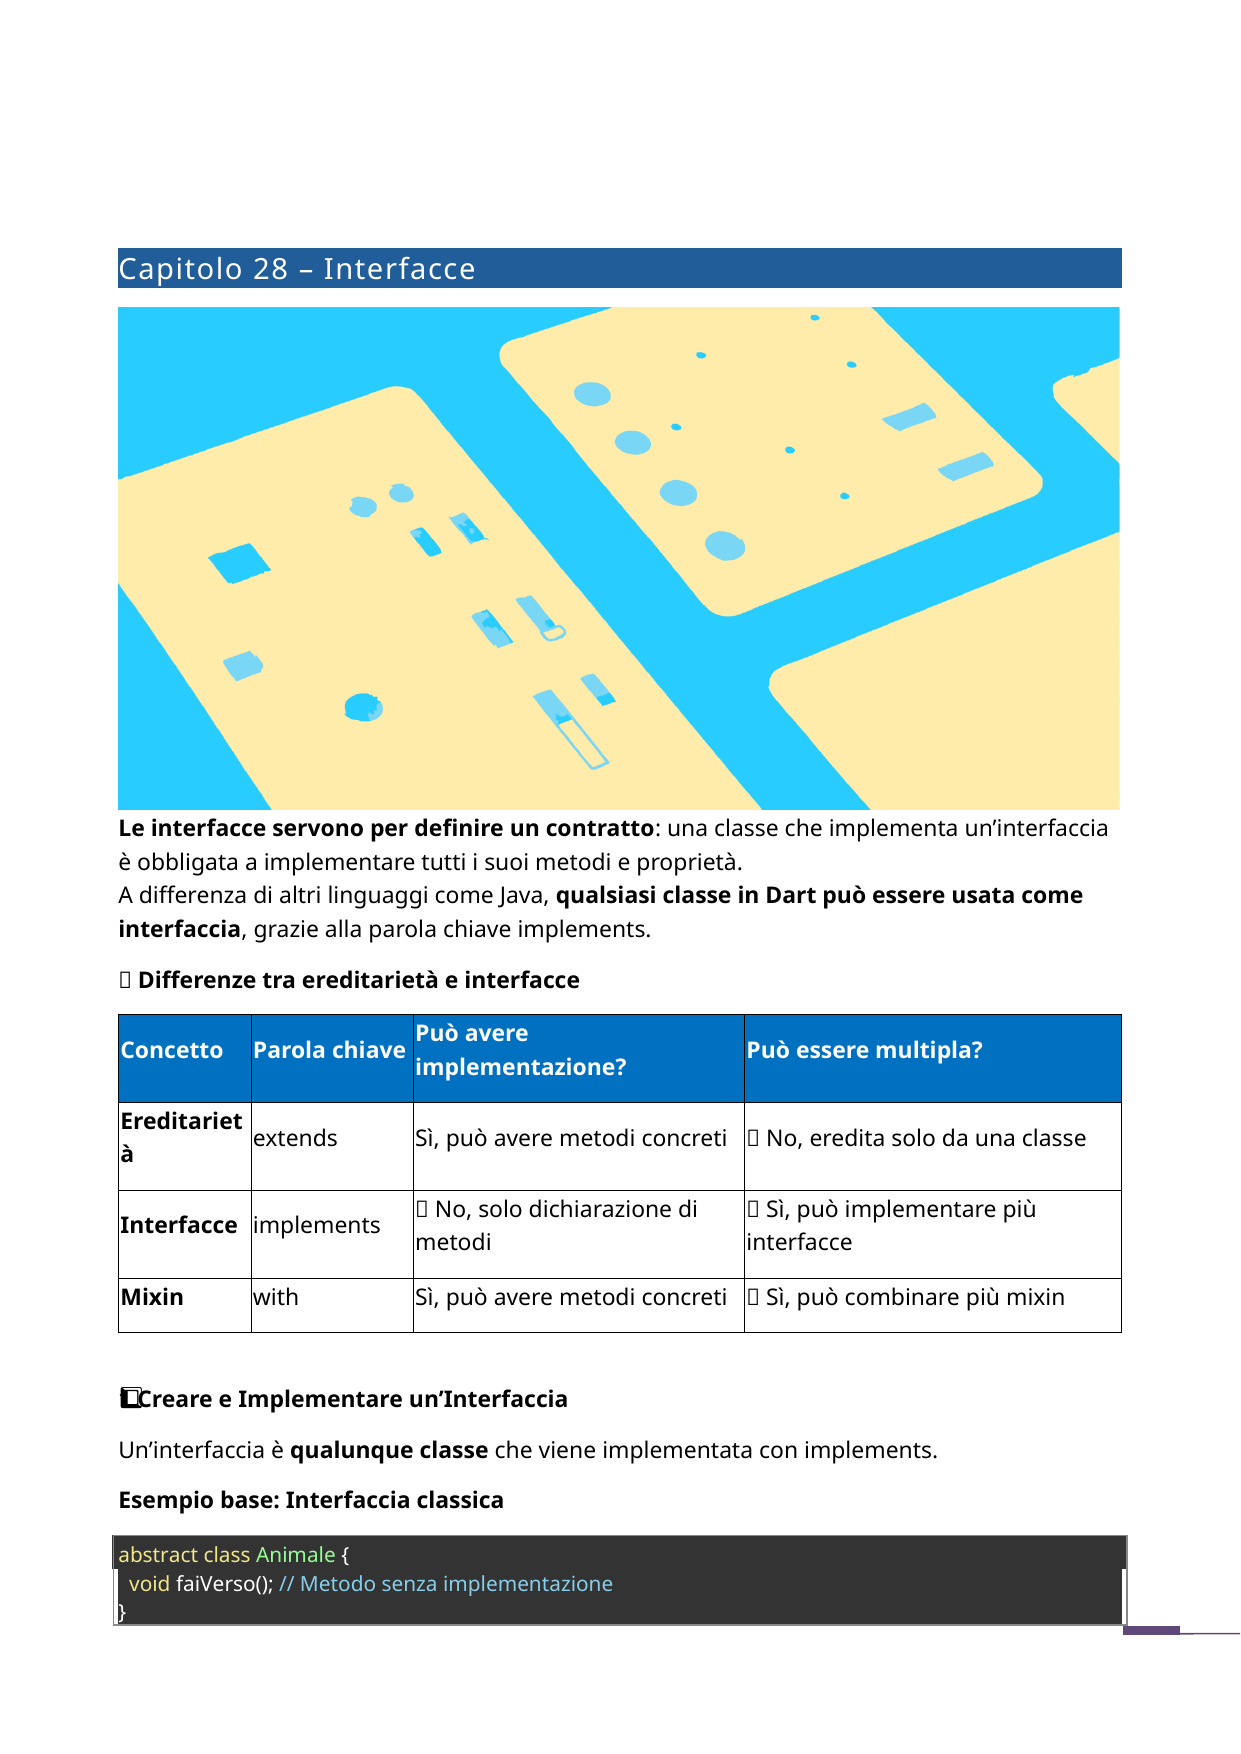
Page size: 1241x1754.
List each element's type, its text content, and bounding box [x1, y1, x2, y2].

table_cell ❌ No, solo dichiarazione di metodi [414, 1191, 744, 1278]
text abstract class Animale { [114, 1536, 1126, 1569]
table_cell implements [252, 1191, 413, 1278]
table_cell Interfacce [119, 1191, 251, 1278]
table_cell extends [252, 1103, 413, 1190]
text void faiVerso(); // Metodo senza implementazione [118, 1569, 1122, 1597]
text 1️⃣ Creare e Implementare un’Interfaccia [118, 1383, 1122, 1415]
table_cell ✅ Sì, può implementare più interfacce [745, 1191, 1121, 1278]
table_cell ❌ No, eredita solo da una classe [745, 1103, 1121, 1190]
table_cell ✅ Sì, può combinare più mixin [745, 1279, 1121, 1332]
text Un’interfaccia è qualunque classe che viene implementata con implements. [118, 1434, 1122, 1465]
table_header Concetto [119, 1015, 251, 1102]
picture [118, 307, 1120, 810]
text Esempio base: Interfaccia classica [118, 1484, 1122, 1516]
subtitle Capitolo 28 – Interfacce [118, 248, 1122, 288]
text 📌 Differenze tra ereditarietà e interfacce [118, 964, 1122, 995]
table_header Può essere multipla? [745, 1015, 1121, 1102]
table_header Parola chiave [252, 1015, 413, 1102]
table_cell Ereditarietà [119, 1103, 251, 1190]
table_cell Sì, può avere metodi concreti [414, 1279, 744, 1332]
text } [118, 1597, 1122, 1624]
table_cell Mixin [119, 1279, 251, 1332]
table_cell Sì, può avere metodi concreti [414, 1103, 744, 1190]
table_cell with [252, 1279, 413, 1332]
table_header Può avere implementazione? [414, 1015, 744, 1102]
